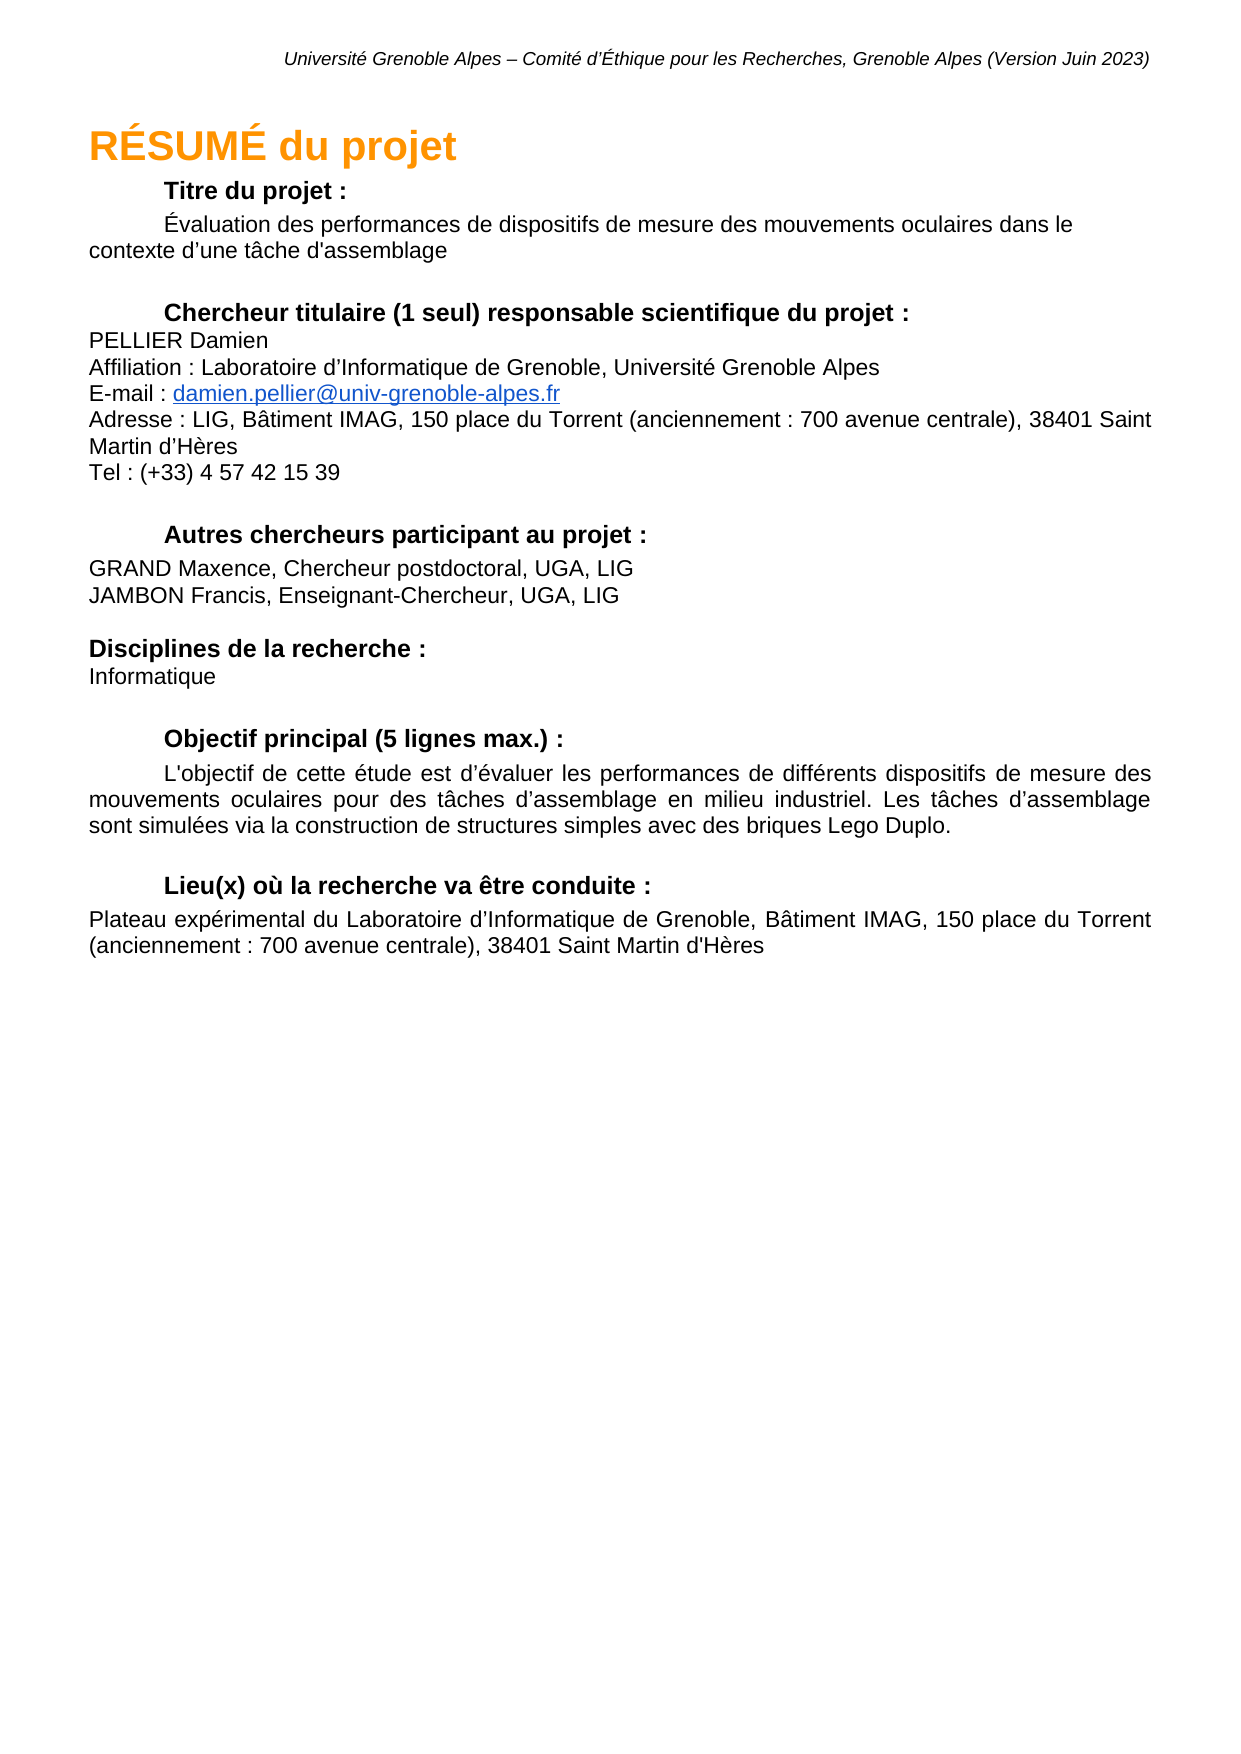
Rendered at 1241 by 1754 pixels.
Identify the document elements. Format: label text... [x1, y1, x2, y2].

list Objectif principal (5 lignes max.) : [89, 724, 1152, 753]
list Titre du projet : [89, 176, 1152, 204]
text RÉSUMÉ du projet [89, 122, 1152, 169]
list Autres chercheurs participant au projet : [89, 520, 1152, 549]
text Tel : (+33) 4 57 42 15 39 [89, 459, 1152, 485]
text Disciplines de la recherche : [89, 634, 1152, 663]
text Affiliation : Laboratoire d’Informatique de Grenoble, Université Grenoble Alpes [89, 353, 1152, 380]
list Chercheur titulaire (1 seul) responsable scientifique du projet : [89, 298, 1152, 327]
text PELLIER Damien [89, 327, 1152, 353]
text Informatique [89, 663, 1152, 689]
text JAMBON Francis, Enseignant-Chercheur, UGA, LIG [89, 582, 1152, 608]
list Évaluation des performances de dispositifs de mesure des mouvements oculaires dans le contexte d’une tâche d'assemblage [89, 211, 1152, 263]
text Adresse : LIG, Bâtiment IMAG, 150 place du Torrent (anciennement : 700 avenue centrale), 38401 Saint Martin d’Hères [89, 406, 1152, 459]
text E-mail : damien.pellier@univ-grenoble-alpes.fr [89, 380, 1152, 406]
list Lieu(x) où la recherche va être conduite : [89, 871, 1152, 900]
text Plateau expérimental du Laboratoire d’Informatique de Grenoble, Bâtiment IMAG, 150 place du Torrent (anciennement : 700 avenue centrale), 38401 Saint Martin d'Hères [89, 906, 1152, 959]
list L'objectif de cette étude est d’évaluer les performances de différents dispositifs de mesure des mouvements oculaires pour des tâches d’assemblage en milieu industriel. Les tâches d’assemblage sont simulées via la construction de structures simples avec des briques Lego Duplo. [89, 759, 1152, 838]
text GRAND Maxence, Chercheur postdoctoral, UGA, LIG [89, 555, 1152, 582]
